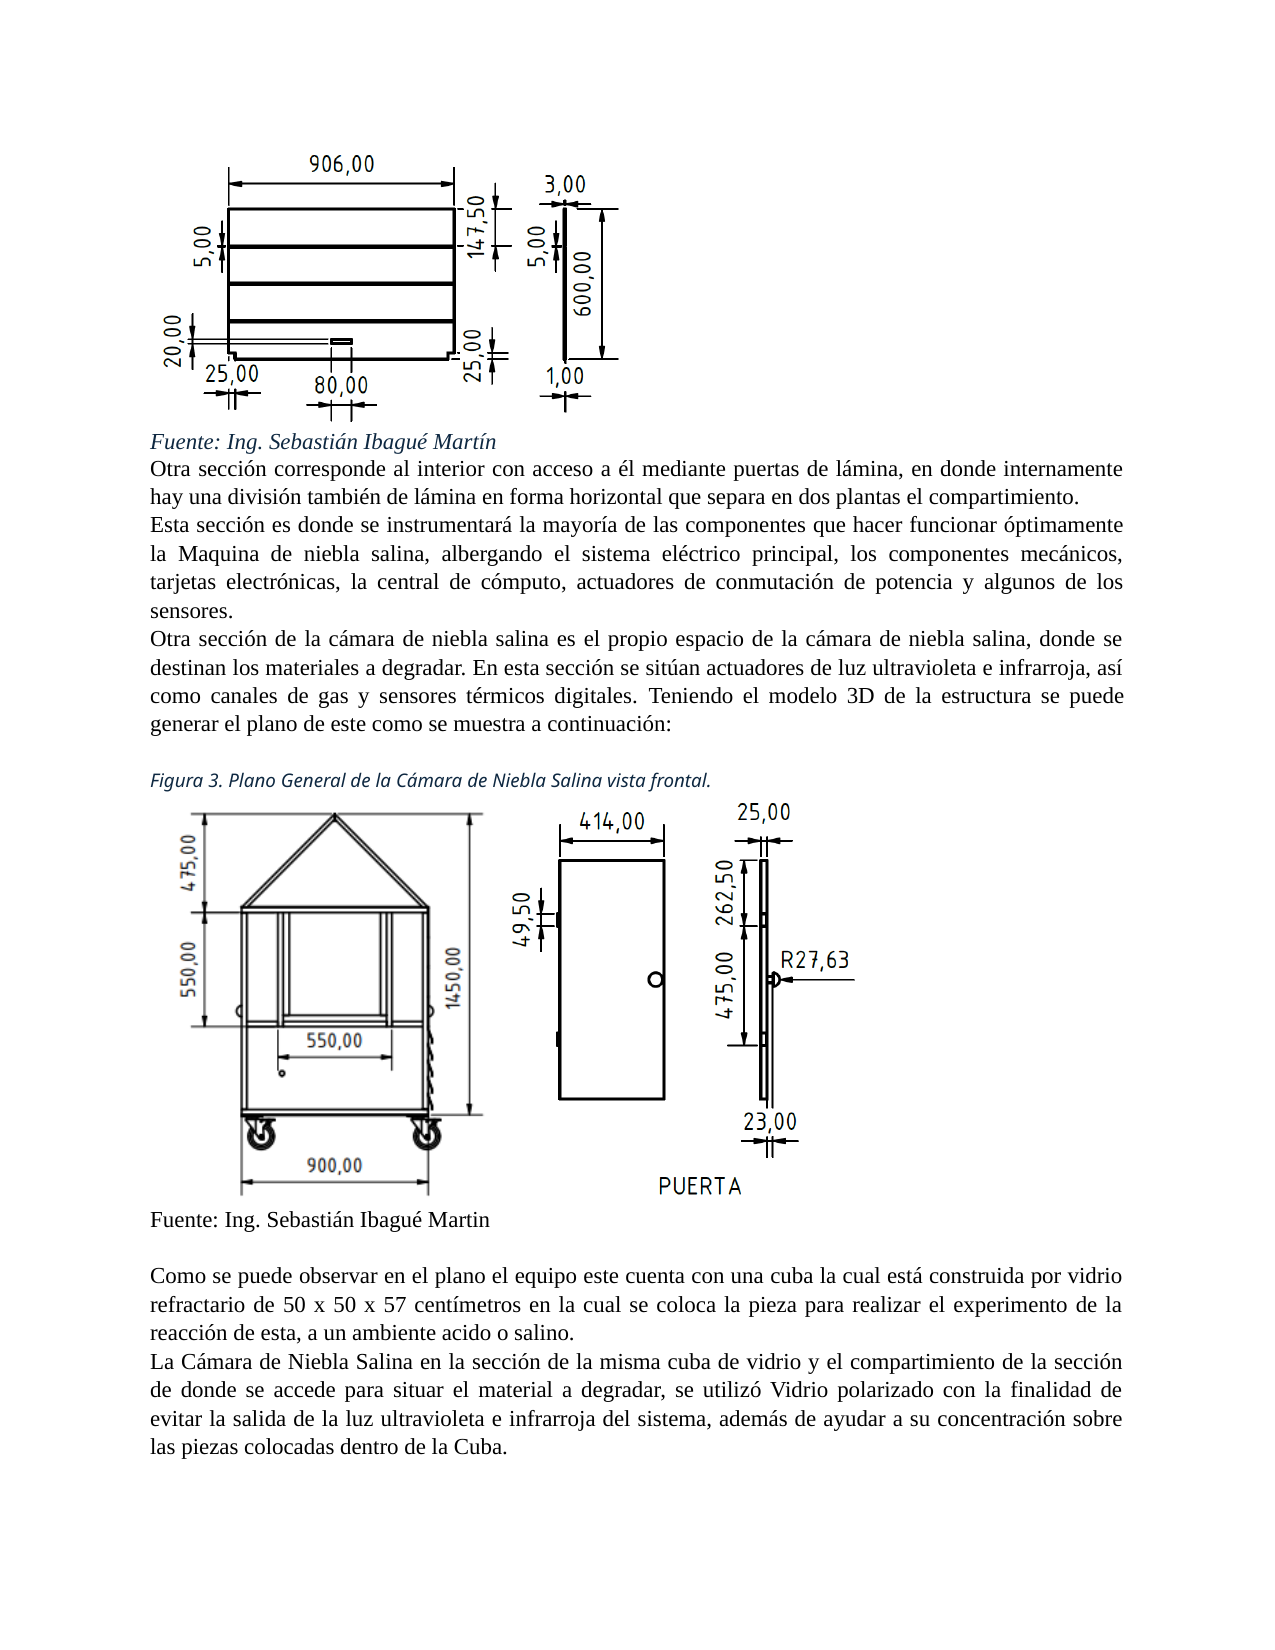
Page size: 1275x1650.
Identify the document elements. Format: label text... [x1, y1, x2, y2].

text Otra sección de la cámara de niebla salina es el propio espacio de la cámara de niebla salina, donde se destinan los materiales a degradar. En esta sección se sitúan actuadores de luz ultravioleta e infrarroja, así como canales de gas y sensores térmicos digitales. Teniendo el modelo 3D de la estructura se puede generar el plano de este como se muestra a continuación: [150, 625, 1125, 737]
text Esta sección es donde se instrumentará la mayoría de las componentes que hacer funcionar óptimamente la Maquina de niebla salina, albergando el sistema eléctrico principal, los componentes mecánicos, tarjetas electrónicas, la central de cómputo, actuadores de conmutación de potencia y algunos de los sensores. [150, 511, 1125, 623]
text La Cámara de Niebla Salina en la sección de la misma cuba de vidrio y el compartimiento de la sección de donde se accede para situar el material a degradar, se utilizó Vidrio polarizado con la finalidad de evitar la salida de la luz ultravioleta e infrarroja del sistema, además de ayudar a su concentración sobre las piezas colocadas dentro de la Cuba. [150, 1348, 1125, 1459]
text Figura 3. Plano General de la Cámara de Niebla Salina vista frontal. [150, 767, 1125, 793]
picture [499, 792, 888, 1204]
picture [150, 150, 657, 429]
text Fuente: Ing. Sebastián Ibagué Martin [150, 1206, 1125, 1232]
text Otra sección corresponde al interior con acceso a él mediante puertas de lámina, en donde internamente hay una división también de lámina en forma horizontal que separa en dos plantas el compartimiento. [150, 454, 1125, 509]
text Como se puede observar en el plano el equipo este cuenta con una cuba la cual está construida por vidrio refractario de 50 x 50 x 57 centímetros en la cual se coloca la pieza para realizar el experimento de la reacción de esta, a un ambiente acido o salino. [150, 1263, 1125, 1346]
